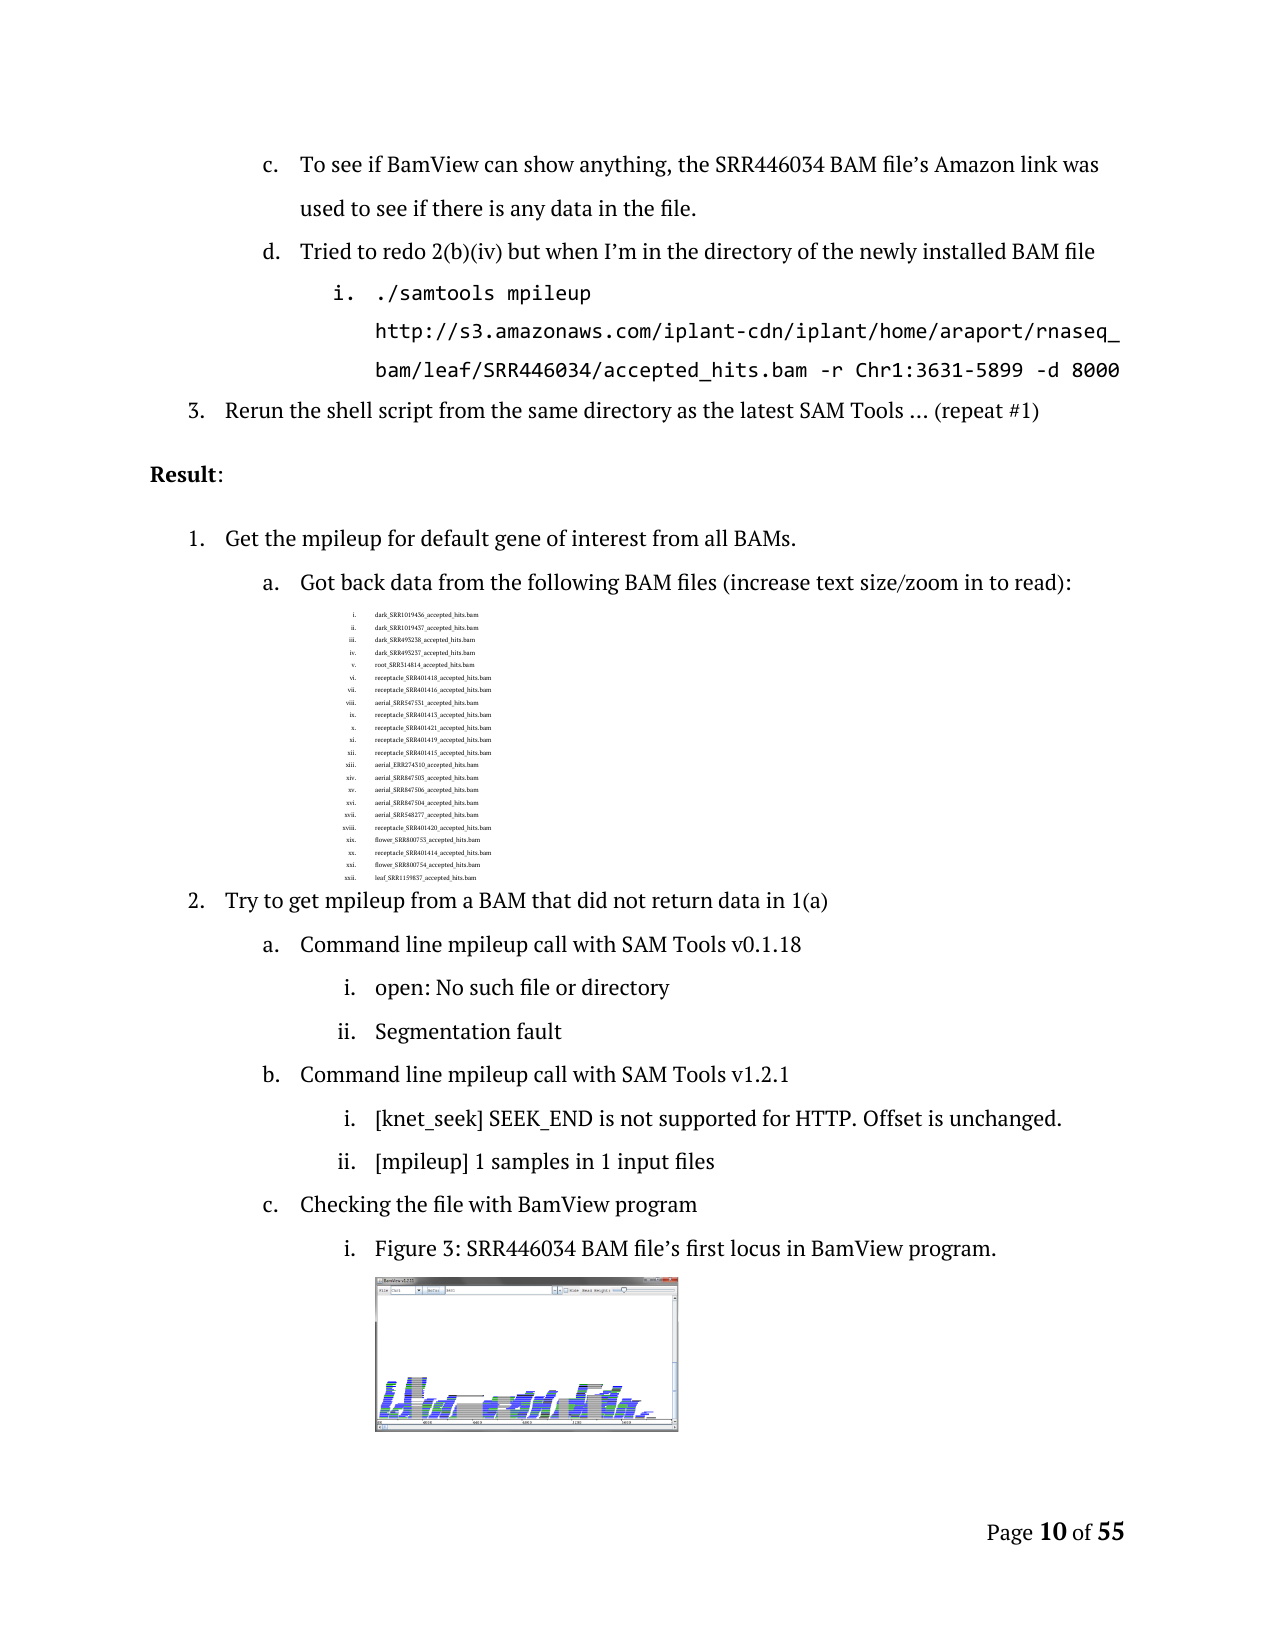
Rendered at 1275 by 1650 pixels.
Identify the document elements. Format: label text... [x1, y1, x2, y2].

list Tried to redo 2(b)(iv) but when I’m in the directory of the newly installed BAM file [262, 237, 1125, 266]
list [mpileup] 1 samples in 1 input files [356, 1147, 1125, 1176]
list Checking the file with BamView program [262, 1190, 1125, 1219]
list Got back data from the following BAM files (increase text size/zoom in to read): [262, 568, 1125, 597]
text Result: [150, 460, 1125, 489]
list Try to get mpileup from a BAM that did not return data in 1(a) [187, 886, 1125, 915]
picture [375, 1277, 679, 1432]
list To see if BamView can show anything, the SRR446034 BAM file’s Amazon link was used to see if there is any data in the file. [262, 150, 1125, 222]
list Get the mpileup for default gene of interest from all BAMs. [187, 524, 1125, 553]
list Segmentation fault [356, 1016, 1125, 1045]
list Rerun the shell script from the same directory as the latest SAM Tools … (repeat #1) [187, 396, 1125, 424]
list ./samtools mpileup http://s3.amazonaws.com/iplant-cdn/iplant/home/araport/rnaseq_bam/leaf/SRR446034/accepted_hits.bam -r Chr1:3631-5899 -d 8000 [356, 280, 1125, 383]
list open: No such file or directory [356, 973, 1125, 1002]
list [knet_seek] SEEK_END is not supported for HTTP. Offset is unchanged. [356, 1103, 1125, 1132]
list Command line mpileup call with SAM Tools v1.2.1 [262, 1060, 1125, 1089]
list Command line mpileup call with SAM Tools v0.1.18 [262, 929, 1125, 958]
